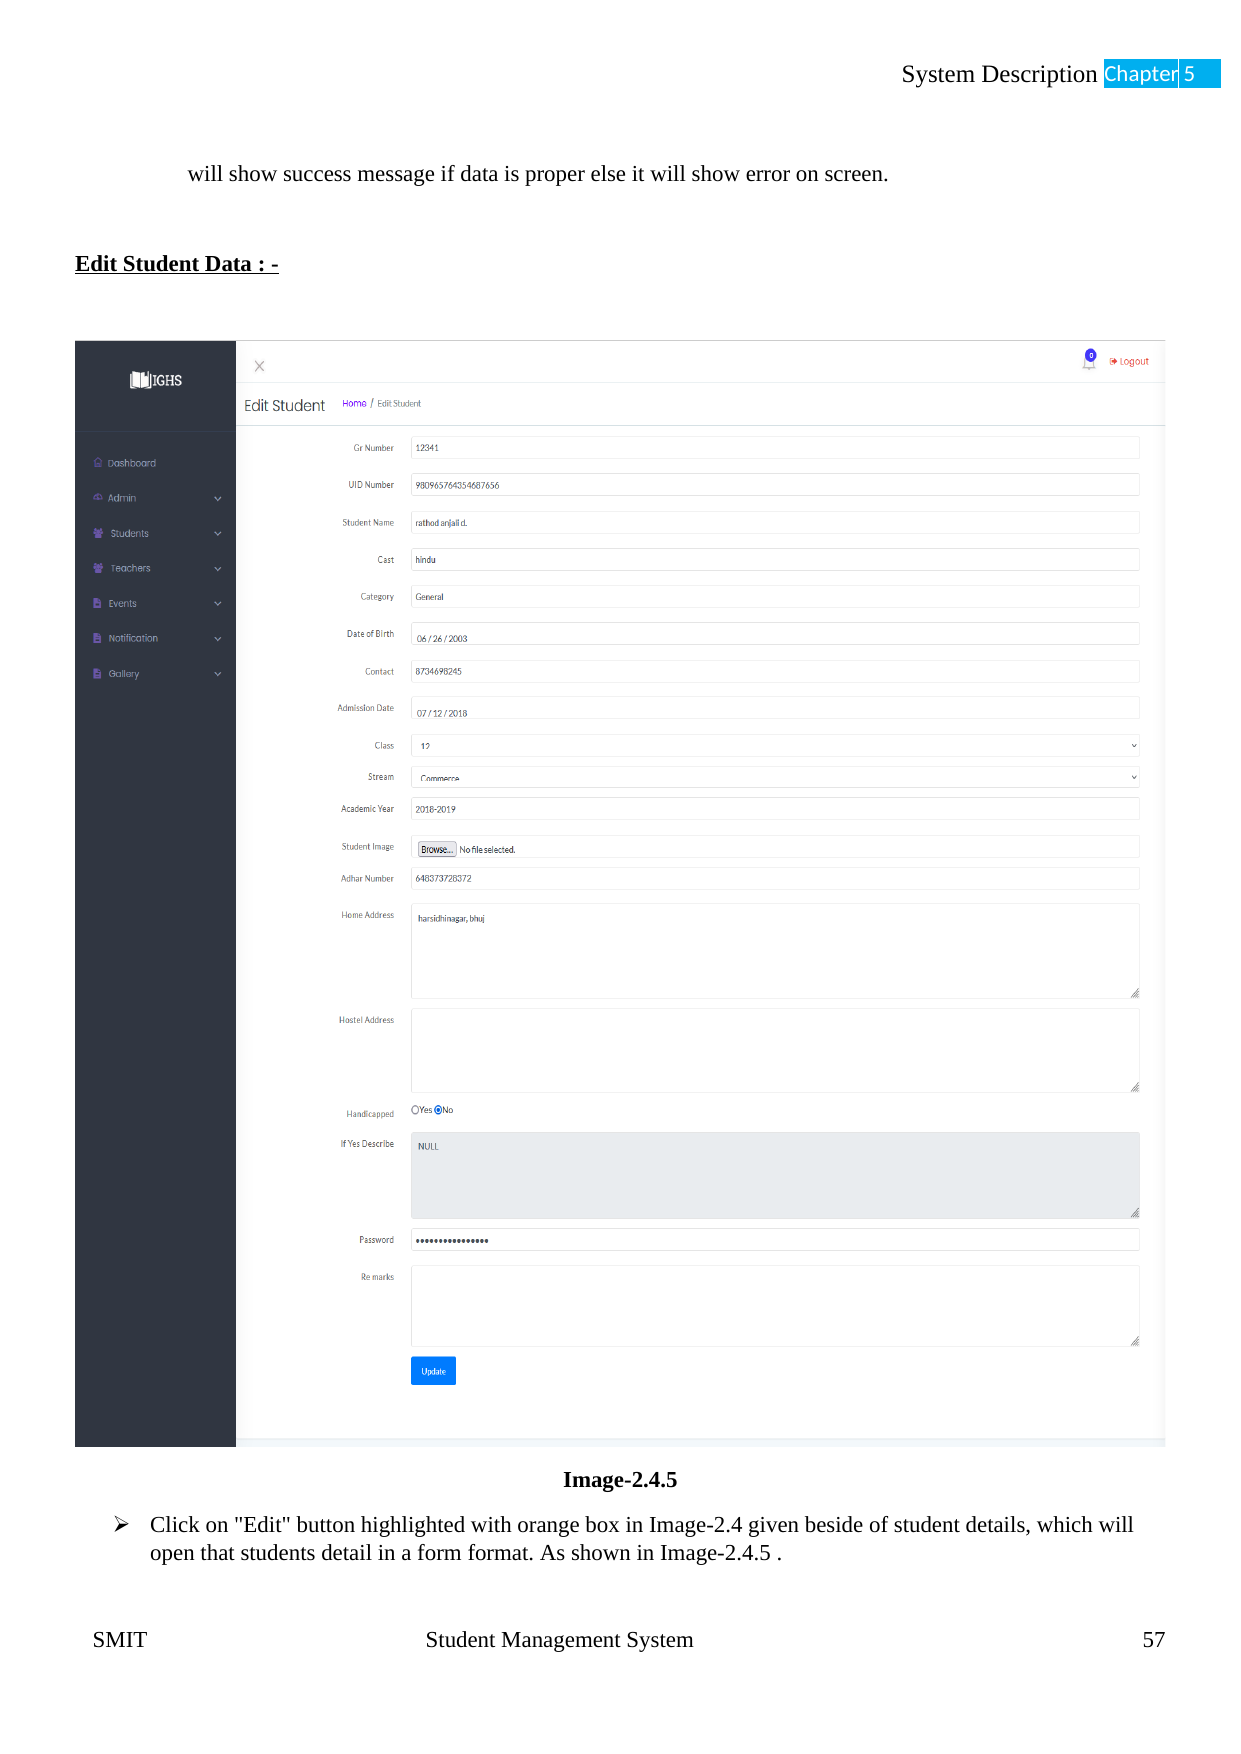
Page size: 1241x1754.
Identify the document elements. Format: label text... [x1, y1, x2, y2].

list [150, 160, 1165, 186]
list Click on "Edit" button highlighted with orange box in Image-2.4 given beside of student details, which will open that students detail in a form format. As shown in Image-2.4.5 . [112, 1511, 1165, 1566]
picture [75, 340, 1166, 1447]
list Image-2.4.5 [75, 1466, 1165, 1492]
list Edit Student Data : - [75, 250, 1165, 276]
